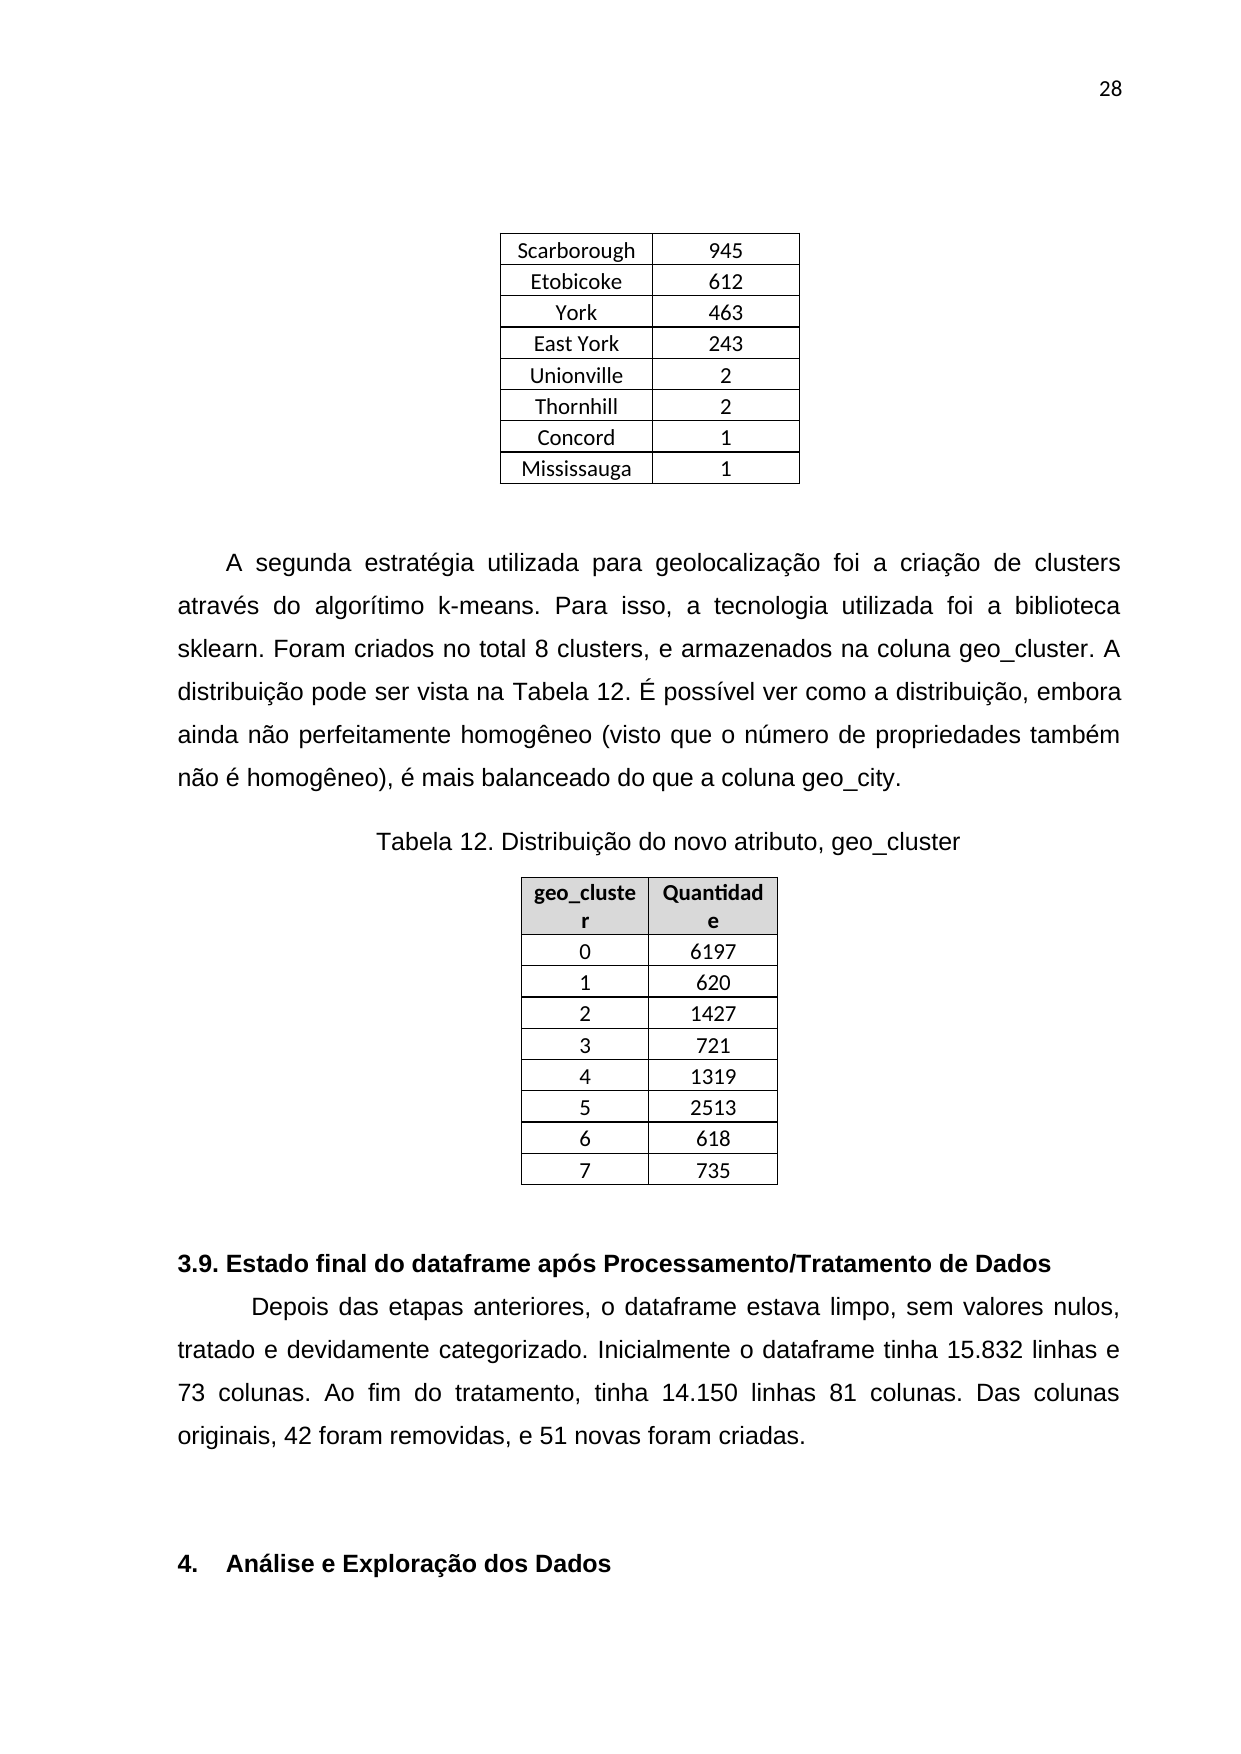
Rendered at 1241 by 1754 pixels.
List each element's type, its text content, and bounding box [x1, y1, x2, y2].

text Tabela 12. Distribuição do novo atributo, geo_cluster [215, 827, 1122, 856]
table_cell East York [501, 328, 652, 358]
table_cell York [501, 296, 652, 326]
table_cell 1 [653, 421, 799, 451]
table_cell 7 [522, 1154, 648, 1184]
table_cell 612 [653, 265, 799, 295]
table_cell 5 [522, 1091, 648, 1121]
table_header geo_cluster [522, 878, 648, 934]
table_cell 721 [649, 1029, 777, 1059]
table_cell 2513 [649, 1091, 777, 1121]
table_cell 2 [522, 998, 648, 1028]
table_cell Etobicoke [501, 265, 652, 295]
subtitle Estado final do dataframe após Processamento/Tratamento de Dados [177, 1249, 1122, 1278]
table_cell 3 [522, 1029, 648, 1059]
text Depois das etapas anteriores, o dataframe estava limpo, sem valores nulos, tratado e devidamente categorizado. Inicialmente o dataframe tinha 15.832 linhas e 73 colunas. Ao fim do tratamento, tinha 14.150 linhas 81 colunas. Das colunas originais, 42 foram removidas, e 51 novas foram criadas. [177, 1292, 1122, 1450]
table_cell Thornhill [501, 390, 652, 420]
table_cell 0 [522, 935, 648, 965]
table_cell 2 [653, 390, 799, 420]
table_cell Scarborough [501, 234, 652, 264]
table_cell 1 [522, 966, 648, 996]
subtitle Análise e Exploração dos Dados [177, 1549, 1122, 1578]
table_cell Concord [501, 421, 652, 451]
table_cell 1 [653, 453, 799, 483]
table_cell Mississauga [501, 453, 652, 483]
table_cell 735 [649, 1154, 777, 1184]
table_cell 6 [522, 1123, 648, 1153]
table_cell 6197 [649, 935, 777, 965]
table_cell 243 [653, 328, 799, 358]
table_cell 2 [653, 359, 799, 389]
table_cell 620 [649, 966, 777, 996]
table_cell 1319 [649, 1060, 777, 1090]
table_cell Unionville [501, 359, 652, 389]
table_cell 618 [649, 1123, 777, 1153]
table_cell 463 [653, 296, 799, 326]
table_cell 945 [653, 234, 799, 264]
text A segunda estratégia utilizada para geolocalização foi a criação de clusters através do algorítimo k-means. Para isso, a tecnologia utilizada foi a biblioteca sklearn. Foram criados no total 8 clusters, e armazenados na coluna geo_cluster. A distribuição pode ser vista na Tabela 12. É possível ver como a distribuição, embora ainda não perfeitamente homogêneo (visto que o número de propriedades também não é homogêneo), é mais balanceado do que a coluna geo_city. [177, 548, 1122, 792]
table_cell 1427 [649, 998, 777, 1028]
table_cell 4 [522, 1060, 648, 1090]
table_header Quantidade [649, 878, 777, 934]
